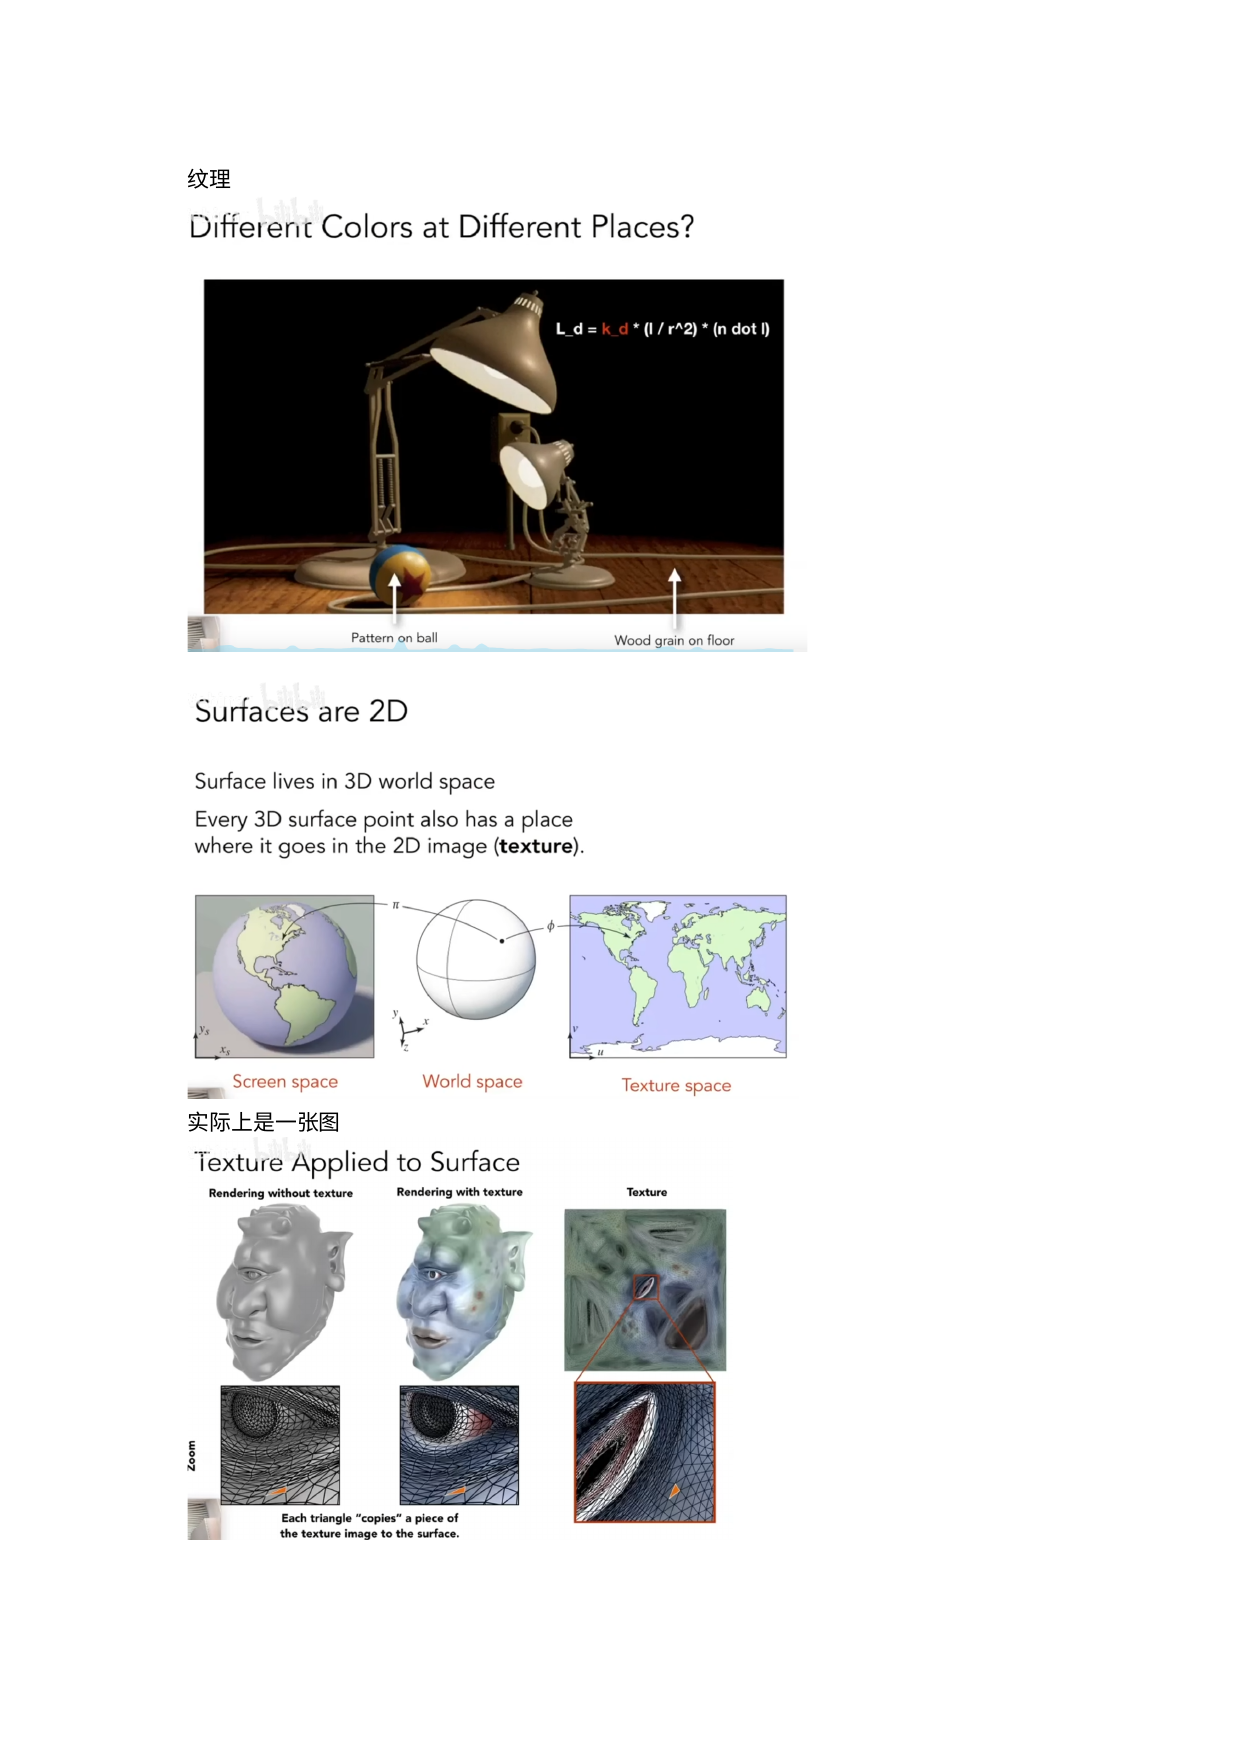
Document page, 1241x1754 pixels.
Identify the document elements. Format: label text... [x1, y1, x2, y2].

text 实际上是一张图 [187, 1104, 1053, 1137]
picture [187, 682, 800, 1099]
text 纹理 [187, 162, 1053, 194]
picture [187, 1137, 734, 1540]
picture [187, 194, 808, 652]
